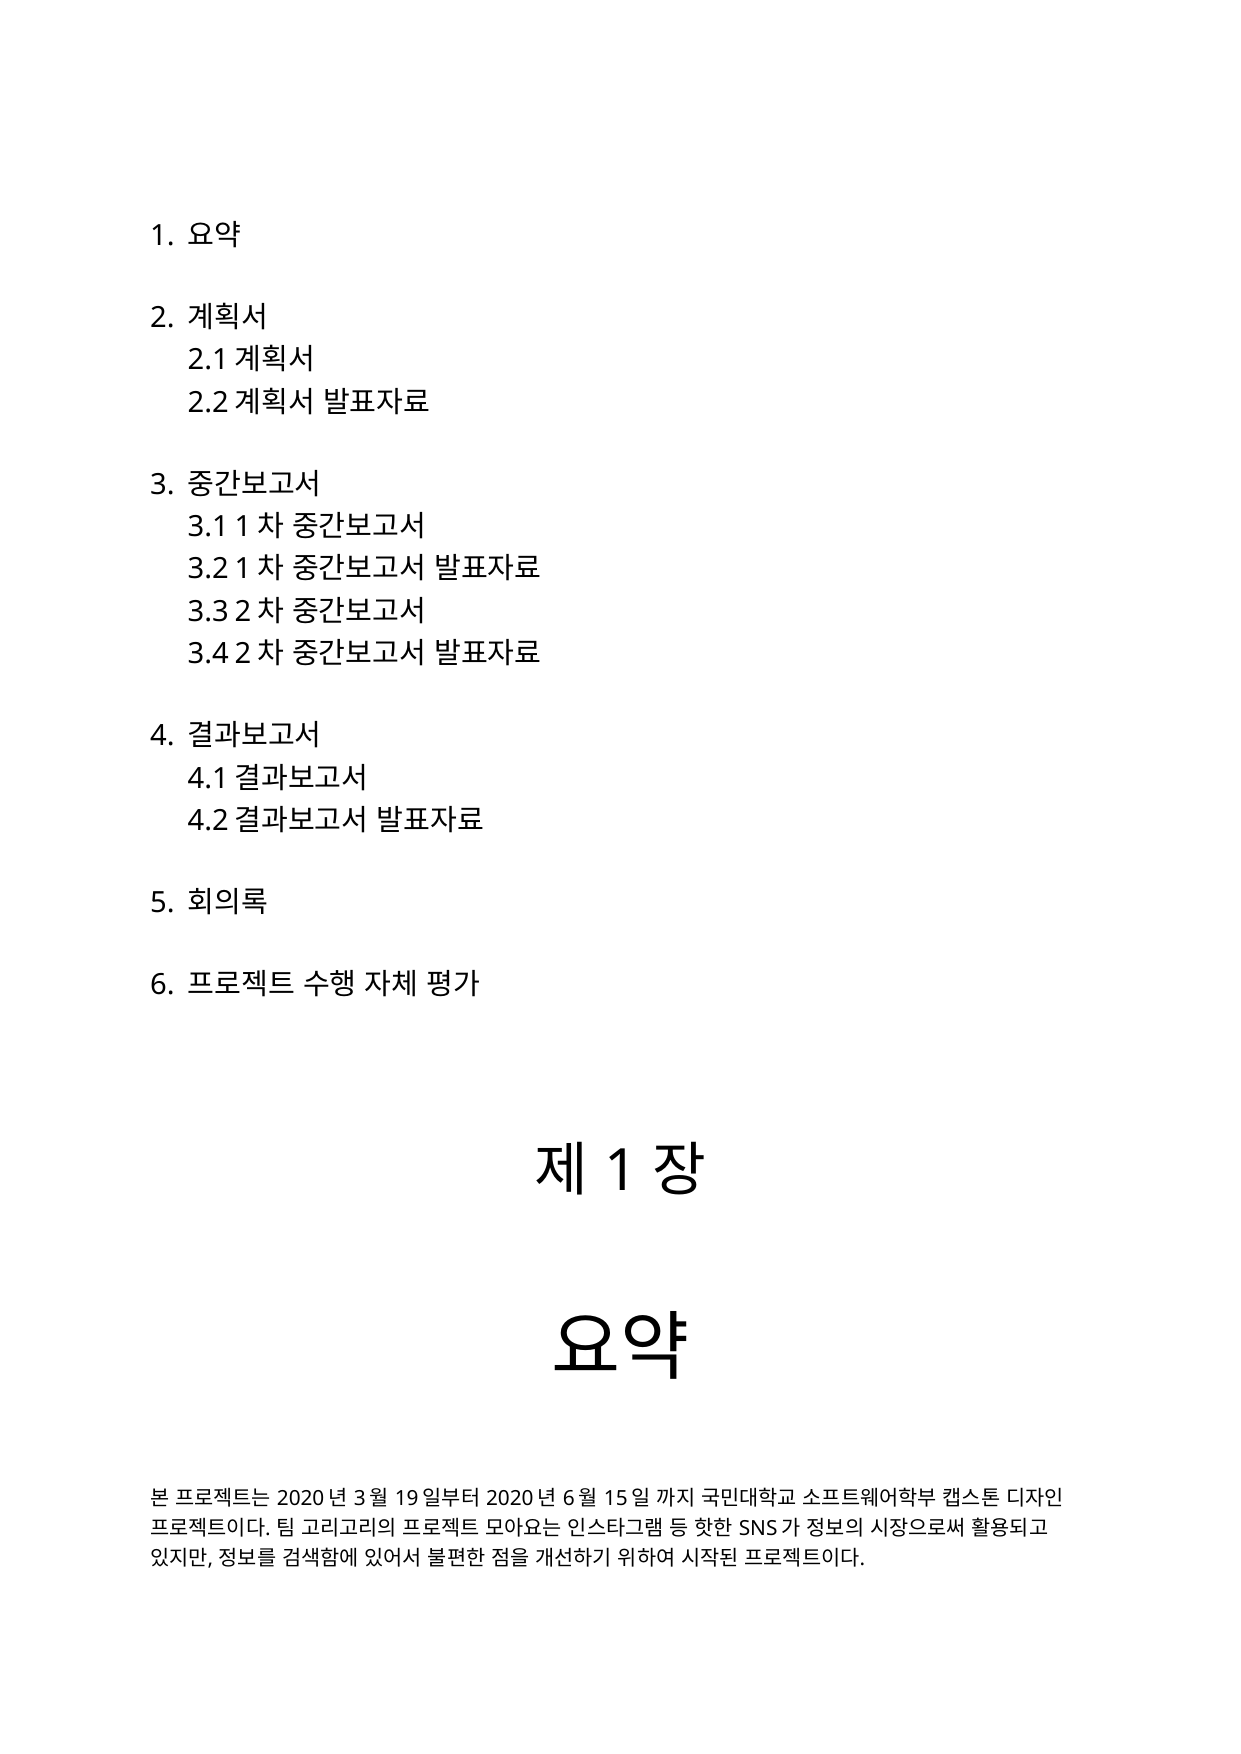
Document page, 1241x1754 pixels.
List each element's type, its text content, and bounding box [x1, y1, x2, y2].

list 계획서 [150, 293, 1090, 336]
list 1차 중간보고서 발표자료 [187, 545, 1090, 587]
list 2차 중간보고서 발표자료 [187, 630, 1090, 672]
list 계획서 [187, 336, 1090, 378]
text 본 프로젝트는 2020년 3월 19일부터 2020년 6월 15일 까지 국민대학교 소프트웨어학부 캡스톤 디자인 프로젝트이다. 팀 고리고리의 프로젝트 모아요는 인스타그램 등 핫한 SNS가 정보의 시장으로써 활용되고 있지만, 정보를 검색함에 있어서 불편한 점을 개선하기 위하여 시작된 프로젝트이다. [150, 1481, 1090, 1572]
list 결과보고서 [187, 754, 1090, 797]
list 결과보고서 [150, 712, 1090, 754]
list 요약 [150, 211, 1090, 254]
list 2차 중간보고서 [187, 587, 1090, 630]
list 1차 중간보고서 [187, 503, 1090, 545]
list 프로젝트 수행 자체 평가 [150, 961, 1090, 1003]
list 결과보고서 발표자료 [187, 797, 1090, 839]
list 회의록 [150, 879, 1090, 921]
text 제 1 장 [150, 1123, 1090, 1207]
list 중간보고서 [150, 460, 1090, 503]
text 요약 [150, 1287, 1090, 1396]
list 계획서 발표자료 [187, 378, 1090, 421]
